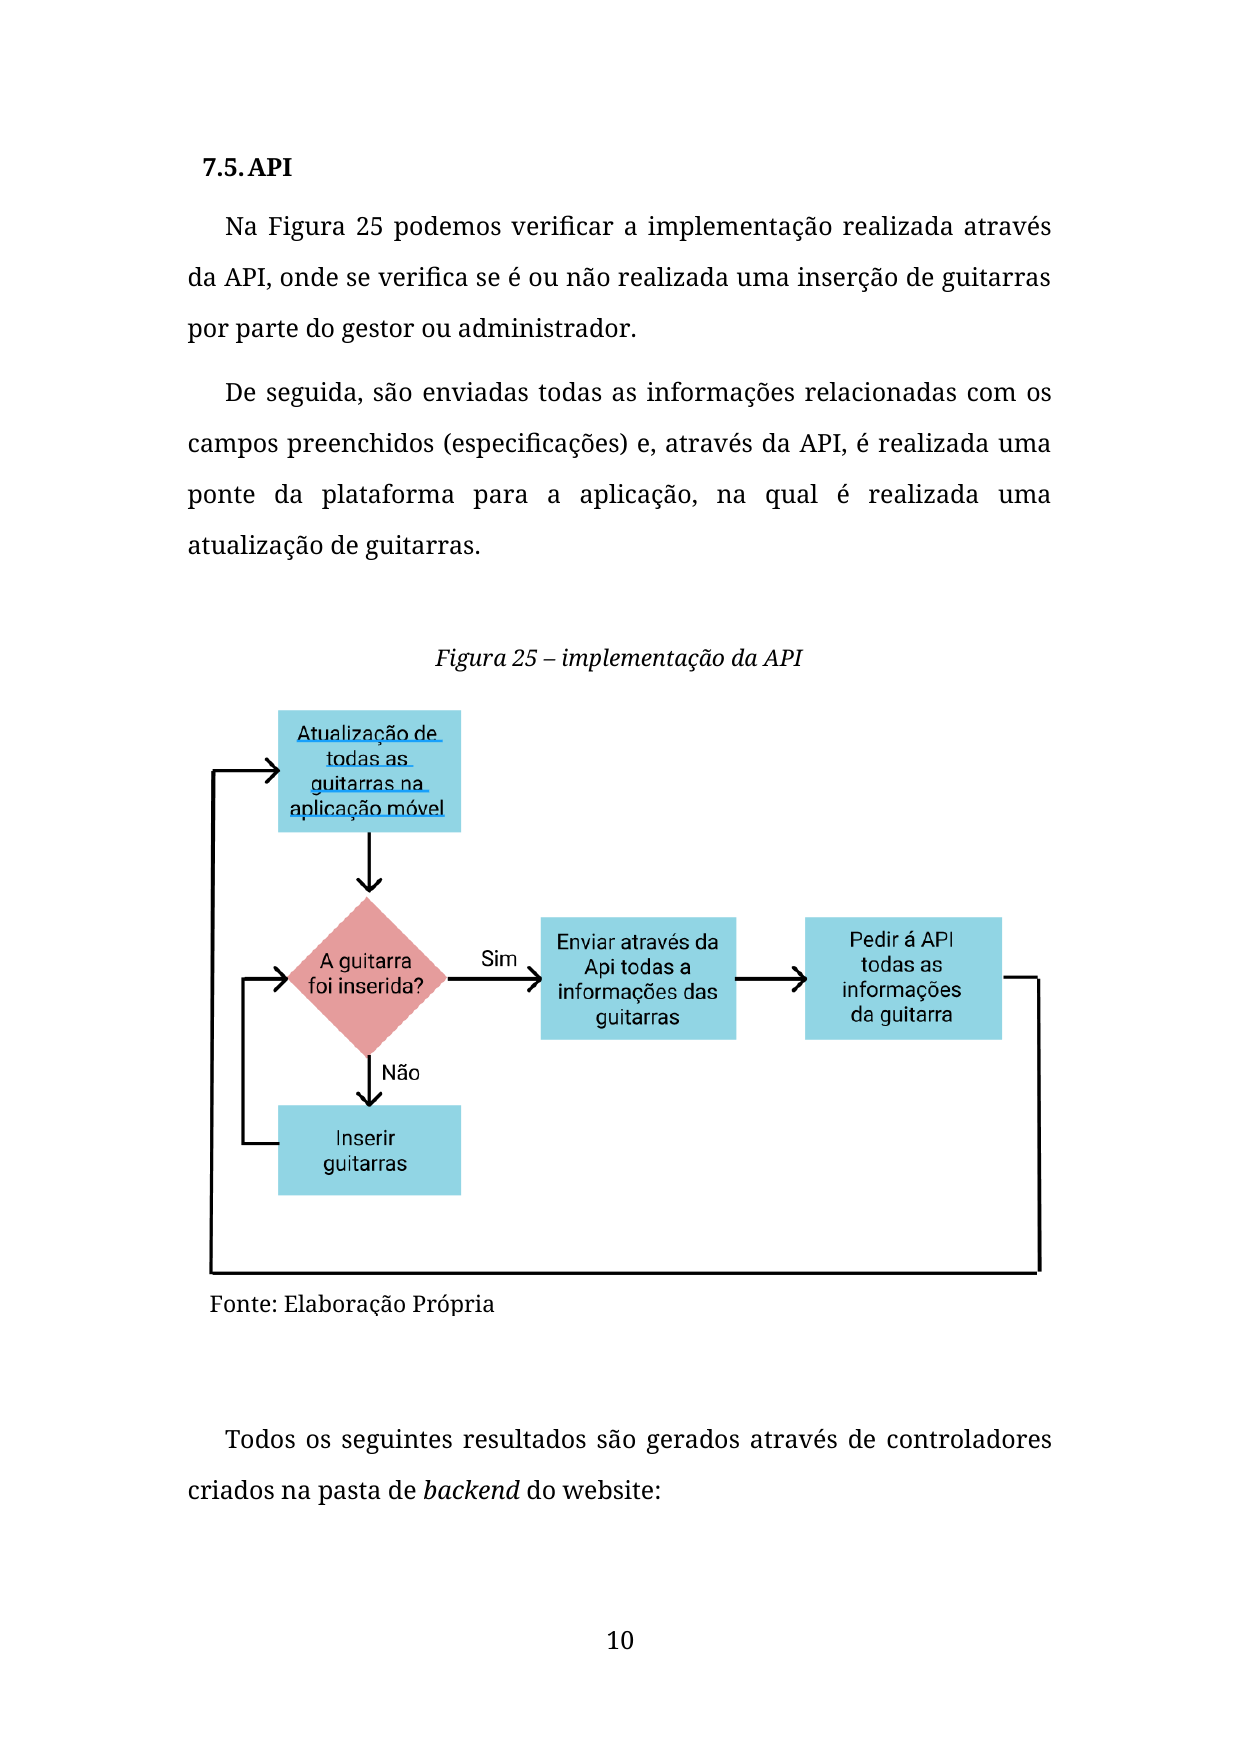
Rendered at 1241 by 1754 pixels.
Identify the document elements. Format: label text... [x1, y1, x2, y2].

list API [202, 150, 1053, 184]
text De seguida, são enviadas todas as informações relacionadas com os campos preenchidos (especificações) e, através da API, é realizada uma ponte da plataforma para a aplicação, na qual é realizada uma atualização de guitarras. [187, 375, 1053, 562]
text Figura 25 – implementação da API [187, 642, 1053, 674]
text Na Figura 25 podemos verificar a implementação realizada através da API, onde se verifica se é ou não realizada uma inserção de guitarras por parte do gestor ou administrador. [187, 209, 1053, 345]
picture [195, 696, 1053, 1312]
text Todos os seguintes resultados são gerados através de controladores criados na pasta de backend do website: [187, 1421, 1053, 1507]
